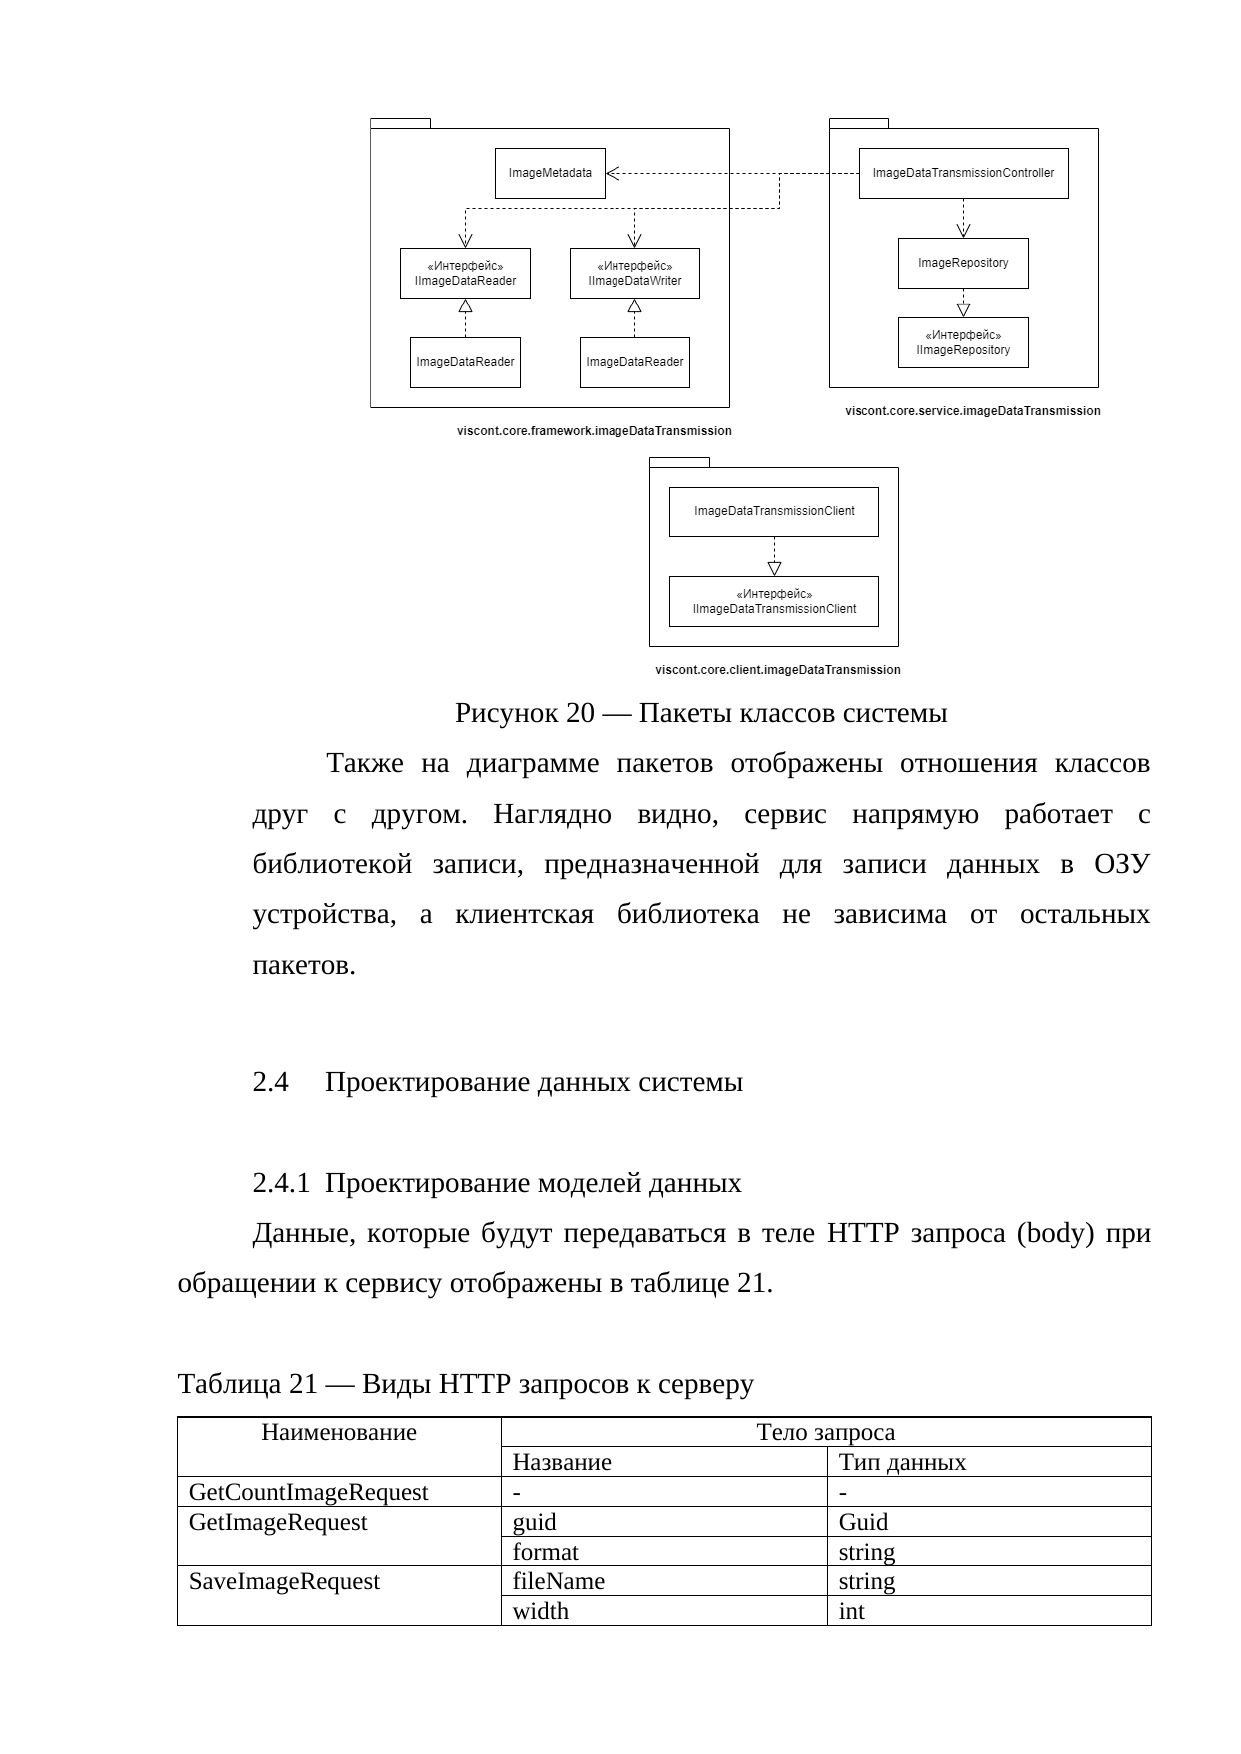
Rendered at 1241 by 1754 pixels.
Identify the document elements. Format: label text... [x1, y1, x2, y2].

table_cell GetImageRequest [178, 1507, 501, 1565]
table_cell Название [502, 1447, 827, 1476]
table_cell - [502, 1477, 827, 1506]
table_cell Guid [828, 1507, 1151, 1536]
table_cell guid [502, 1507, 827, 1536]
text Таблица — Виды HTTP запросов к серверу [177, 1366, 1152, 1399]
text Проектирование данных системы [192, 1064, 1146, 1098]
table_cell format [502, 1537, 827, 1565]
table_cell - [828, 1477, 1151, 1506]
table_cell SaveImageRequest [178, 1566, 501, 1625]
list Данные, которые будут передаваться в теле HTTP запроса (body) при обращении к сервису отображены в таблице 21. [177, 1215, 1152, 1299]
table_cell fileName [502, 1566, 827, 1595]
table_cell string [828, 1537, 1151, 1565]
table_cell Тип данных [828, 1447, 1151, 1476]
table_cell int [828, 1596, 1151, 1625]
table_cell string [828, 1566, 1151, 1595]
table_header Наименование [178, 1418, 501, 1476]
table_cell GetCountImageRequest [178, 1477, 501, 1506]
table_cell width [502, 1596, 827, 1625]
text Проектирование моделей данных [177, 1165, 1152, 1198]
text Рисунок 20 — Пакеты классов системы [177, 695, 1152, 729]
picture [370, 118, 1108, 677]
table_header Тело запроса [502, 1418, 1151, 1446]
text Также на диаграмме пакетов отображены отношения классов друг с другом. Наглядно видно, сервис напрямую работает с библиотекой записи, предназначенной для записи данных в ОЗУ устройства, а клиентская библиотека не зависима от остальных пакетов. [252, 746, 1152, 980]
